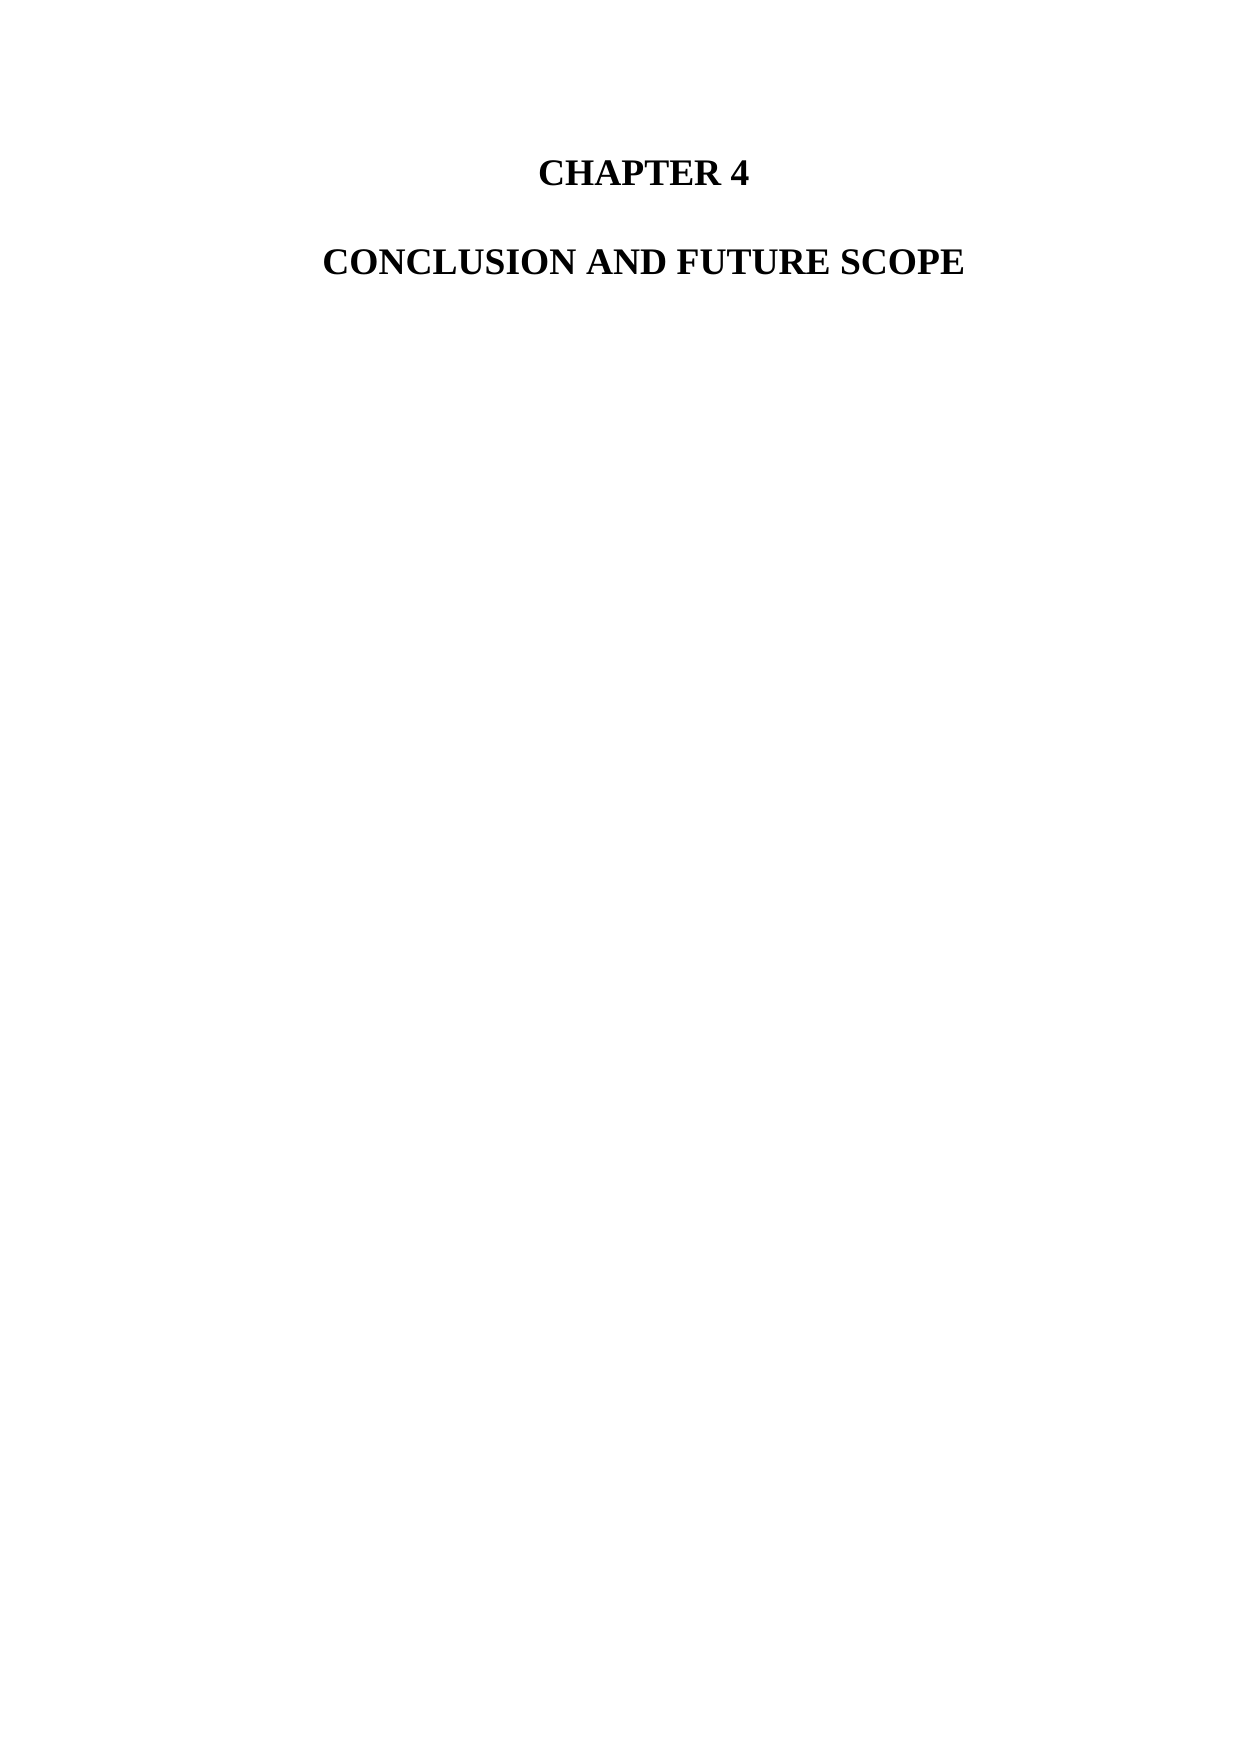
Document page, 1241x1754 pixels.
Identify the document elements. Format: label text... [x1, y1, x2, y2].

text CONCLUSION AND FUTURE SCOPE [150, 240, 1137, 283]
text CHAPTER 4 [150, 150, 1137, 193]
